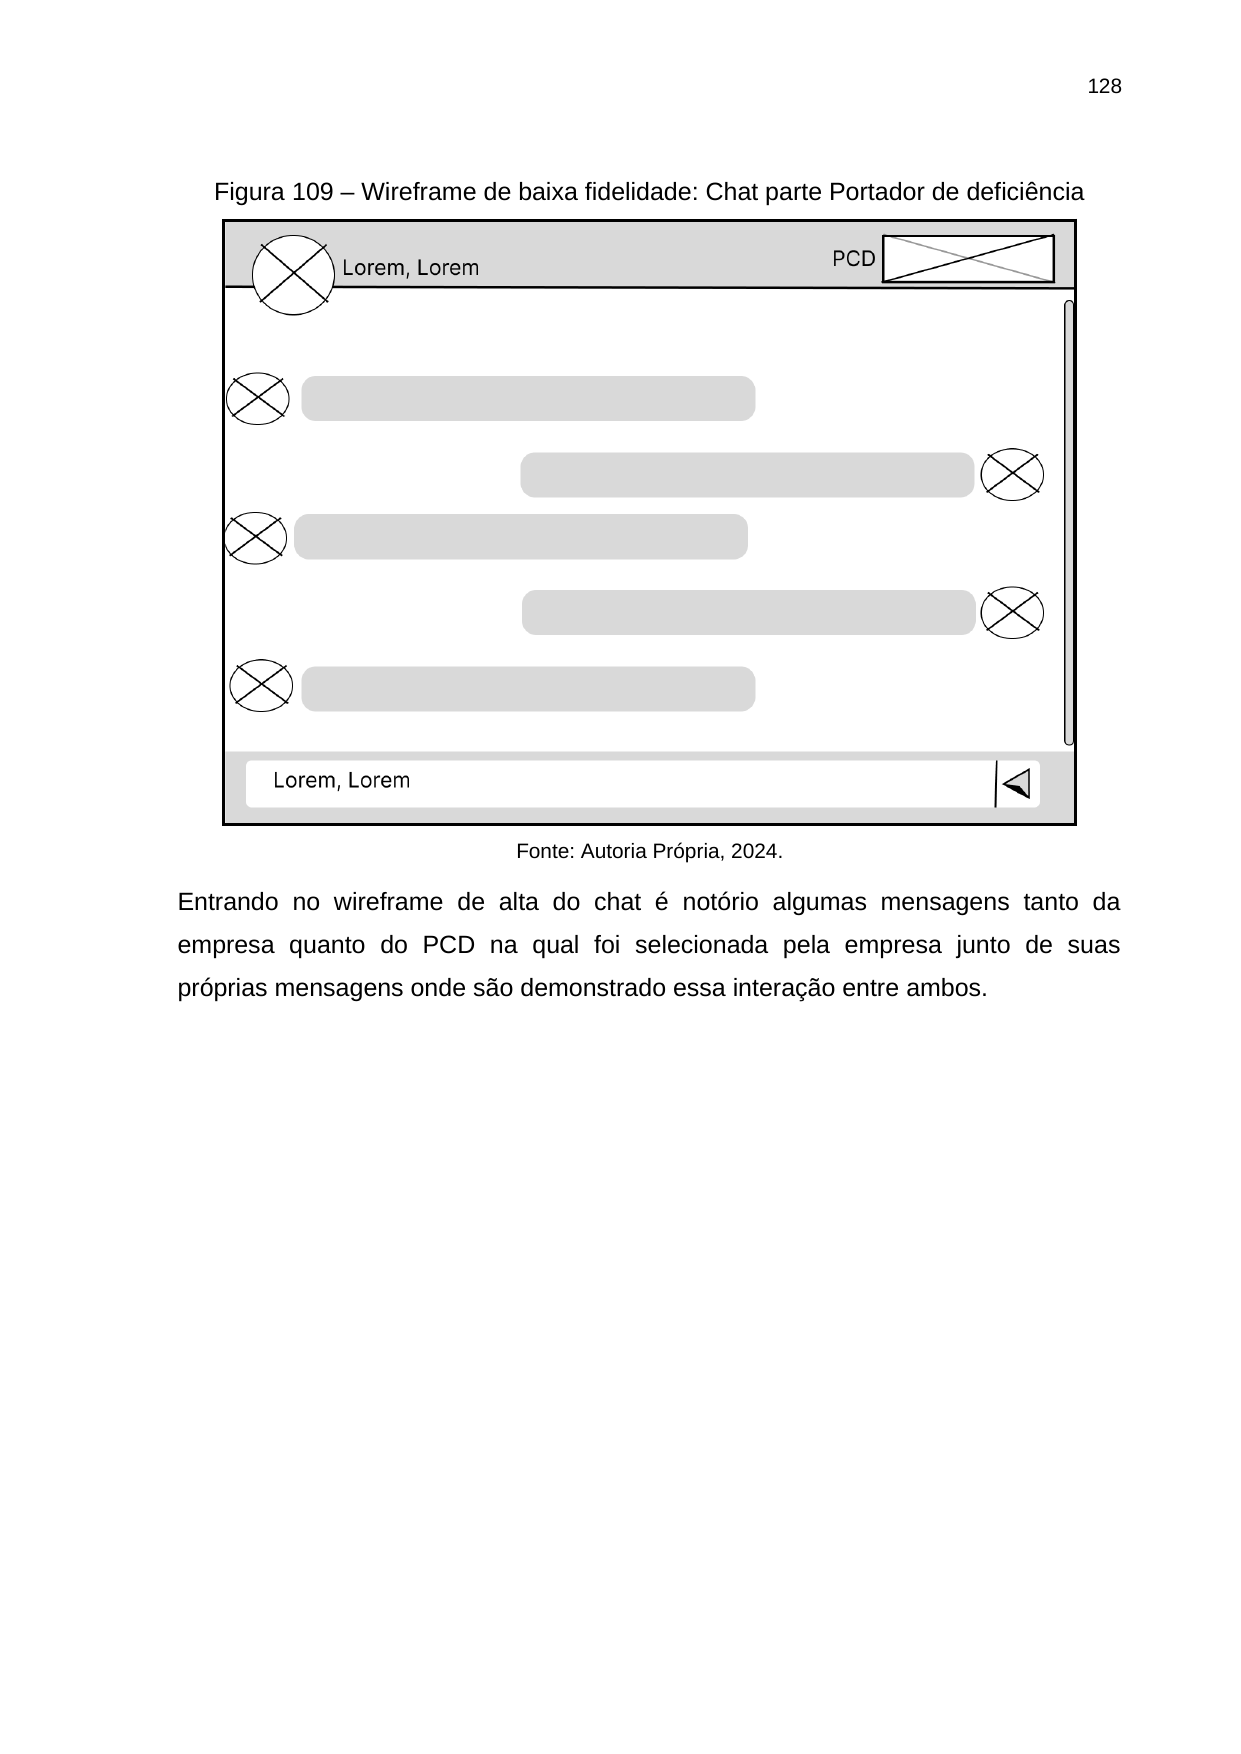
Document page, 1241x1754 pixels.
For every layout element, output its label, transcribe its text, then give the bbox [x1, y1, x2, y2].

text Fonte: Autoria Própria, 2024. [177, 838, 1122, 862]
text Entrando no wireframe de alta do chat é notório algumas mensagens tanto da empresa quanto do PCD na qual foi selecionada pela empresa junto de suas próprias mensagens onde são demonstrado essa interação entre ambos. [177, 887, 1122, 1002]
picture [225, 222, 1074, 823]
text Figura 109 – Wireframe de baixa fidelidade: Chat parte Portador de deficiência [177, 177, 1122, 206]
